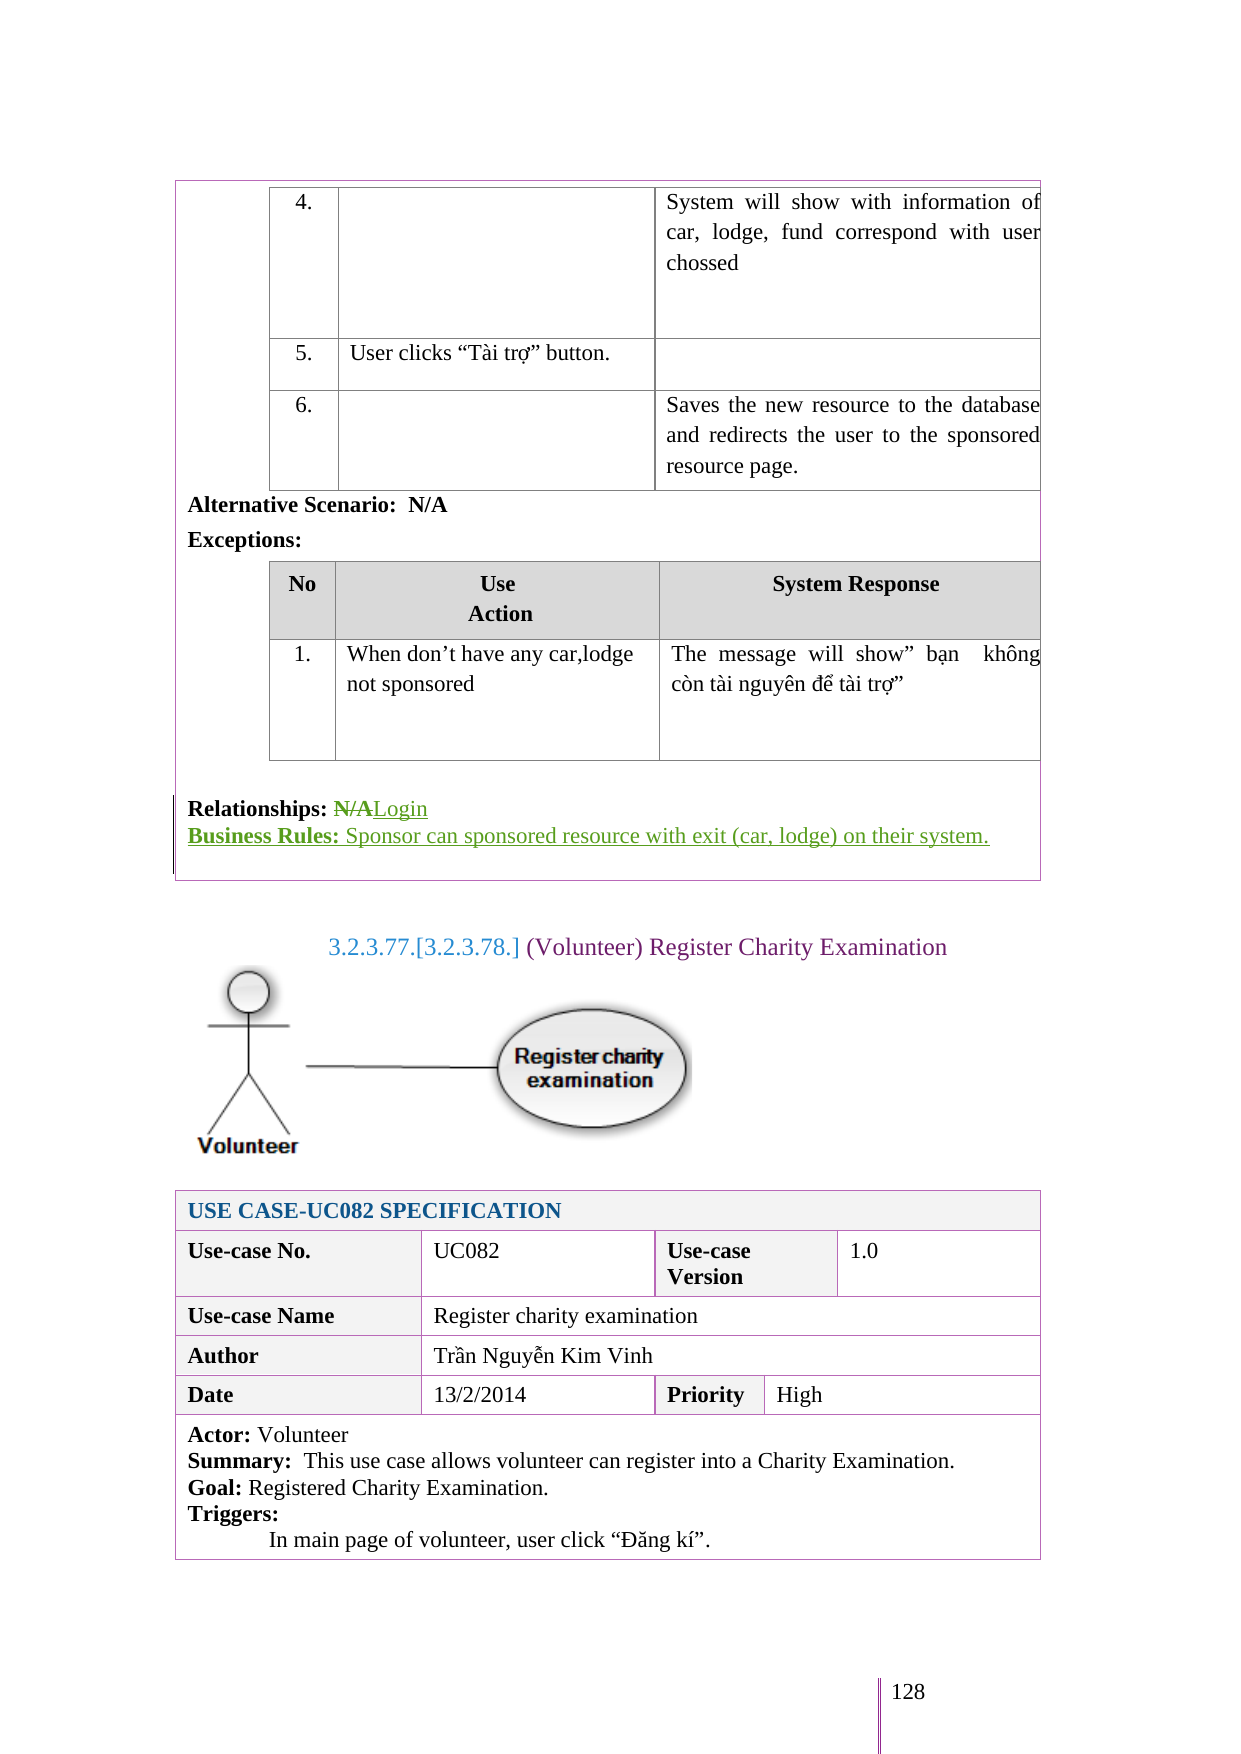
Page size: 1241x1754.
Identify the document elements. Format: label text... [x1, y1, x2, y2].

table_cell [176, 181, 1040, 880]
table_cell 1.0 [838, 1231, 1040, 1296]
table_cell Register charity examination [422, 1297, 1040, 1335]
table_cell 13/2/2014 [422, 1376, 654, 1414]
table_cell Use-case Name [176, 1297, 421, 1335]
table_cell Trần Nguyễn Kim Vinh [422, 1336, 1040, 1374]
table_cell Author [176, 1336, 421, 1374]
table_cell Use-case Version [656, 1231, 837, 1296]
table_cell High [765, 1376, 1040, 1414]
table_header USE CASE-UC082 SPECIFICATION [176, 1191, 1040, 1230]
table_cell Date [176, 1376, 421, 1414]
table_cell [176, 1415, 1040, 1559]
table_cell Use-case No. [176, 1231, 421, 1296]
picture [187, 965, 693, 1166]
subtitle (Volunteer) Register Charity Examination [328, 932, 1053, 961]
table_cell Priority [656, 1376, 764, 1414]
table_cell UC082 [422, 1231, 654, 1296]
